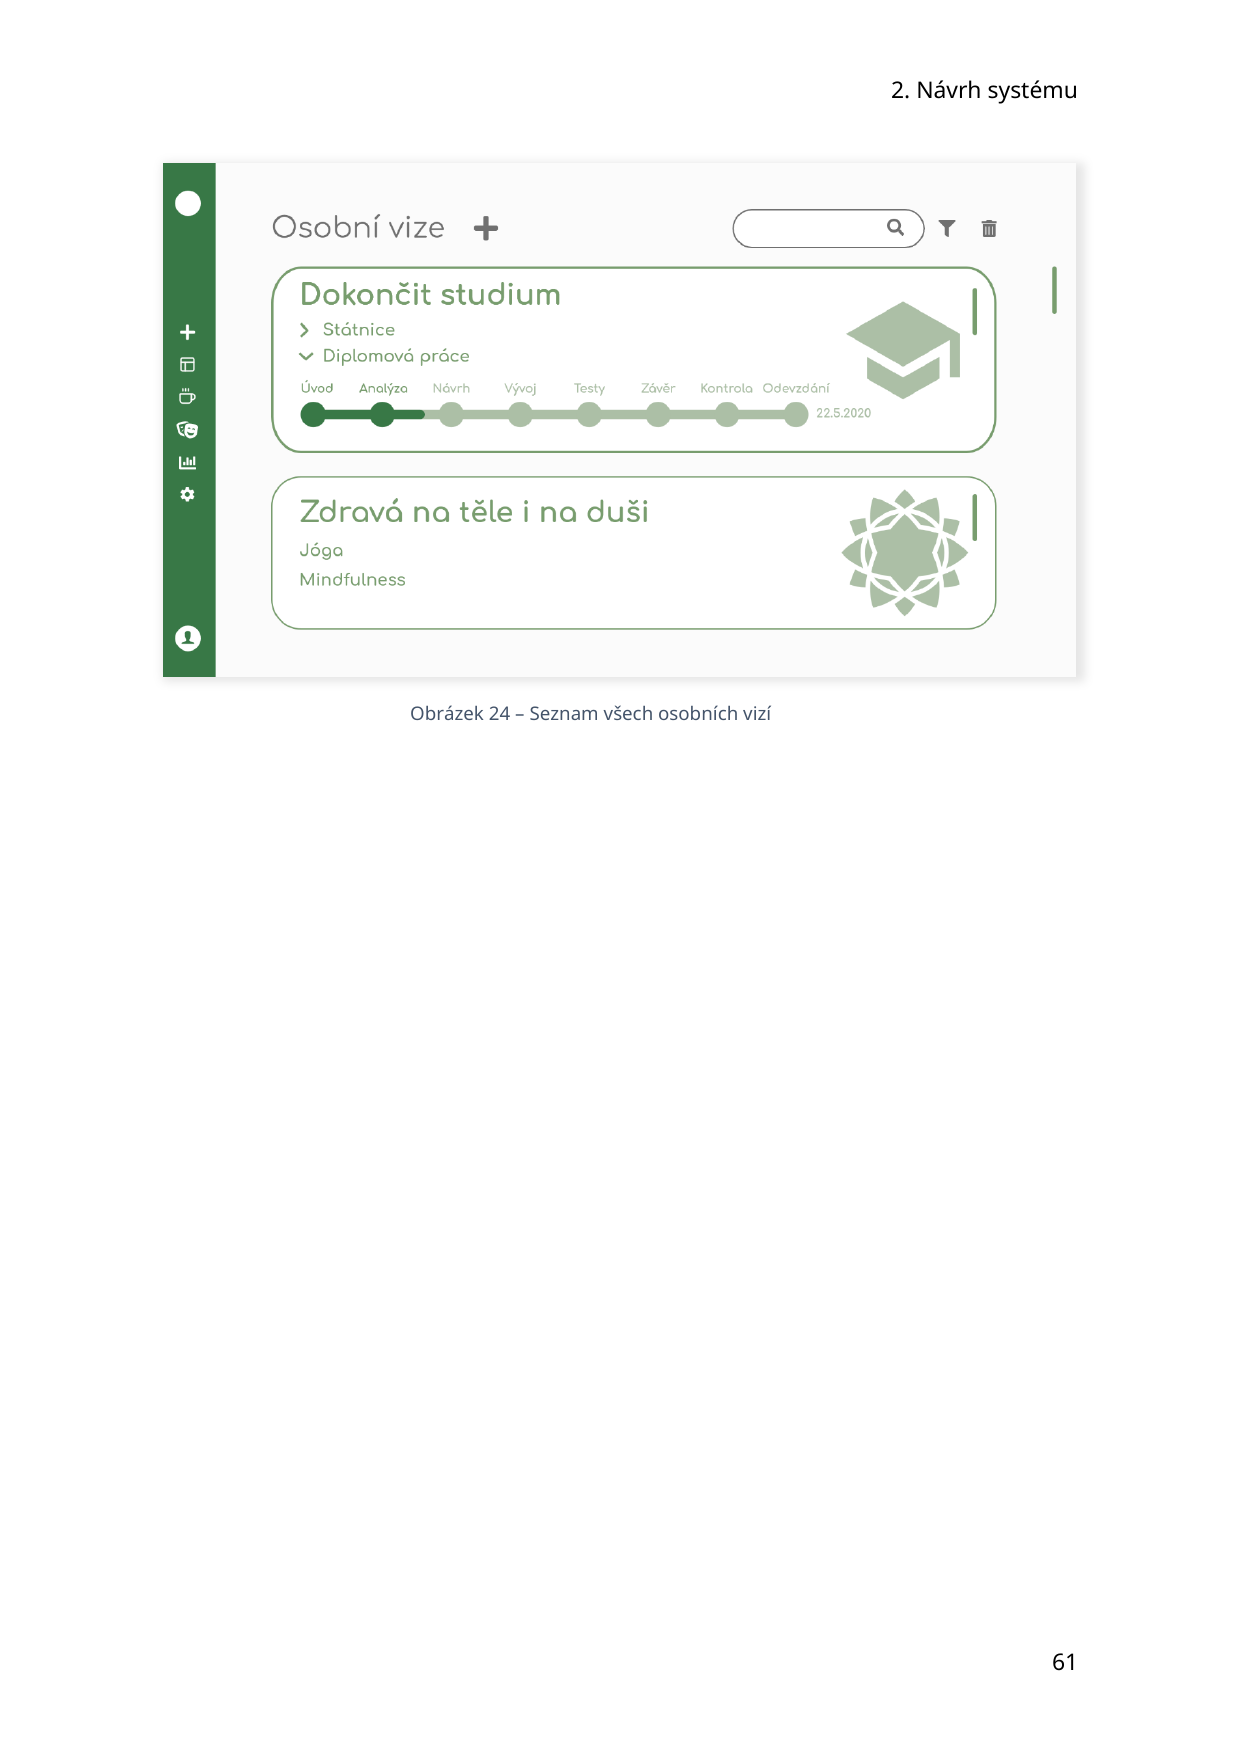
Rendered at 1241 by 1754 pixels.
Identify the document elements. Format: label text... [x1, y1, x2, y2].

picture [163, 163, 1076, 677]
text Obrázek 24 – Seznam všech osobních vizí [148, 700, 1033, 726]
